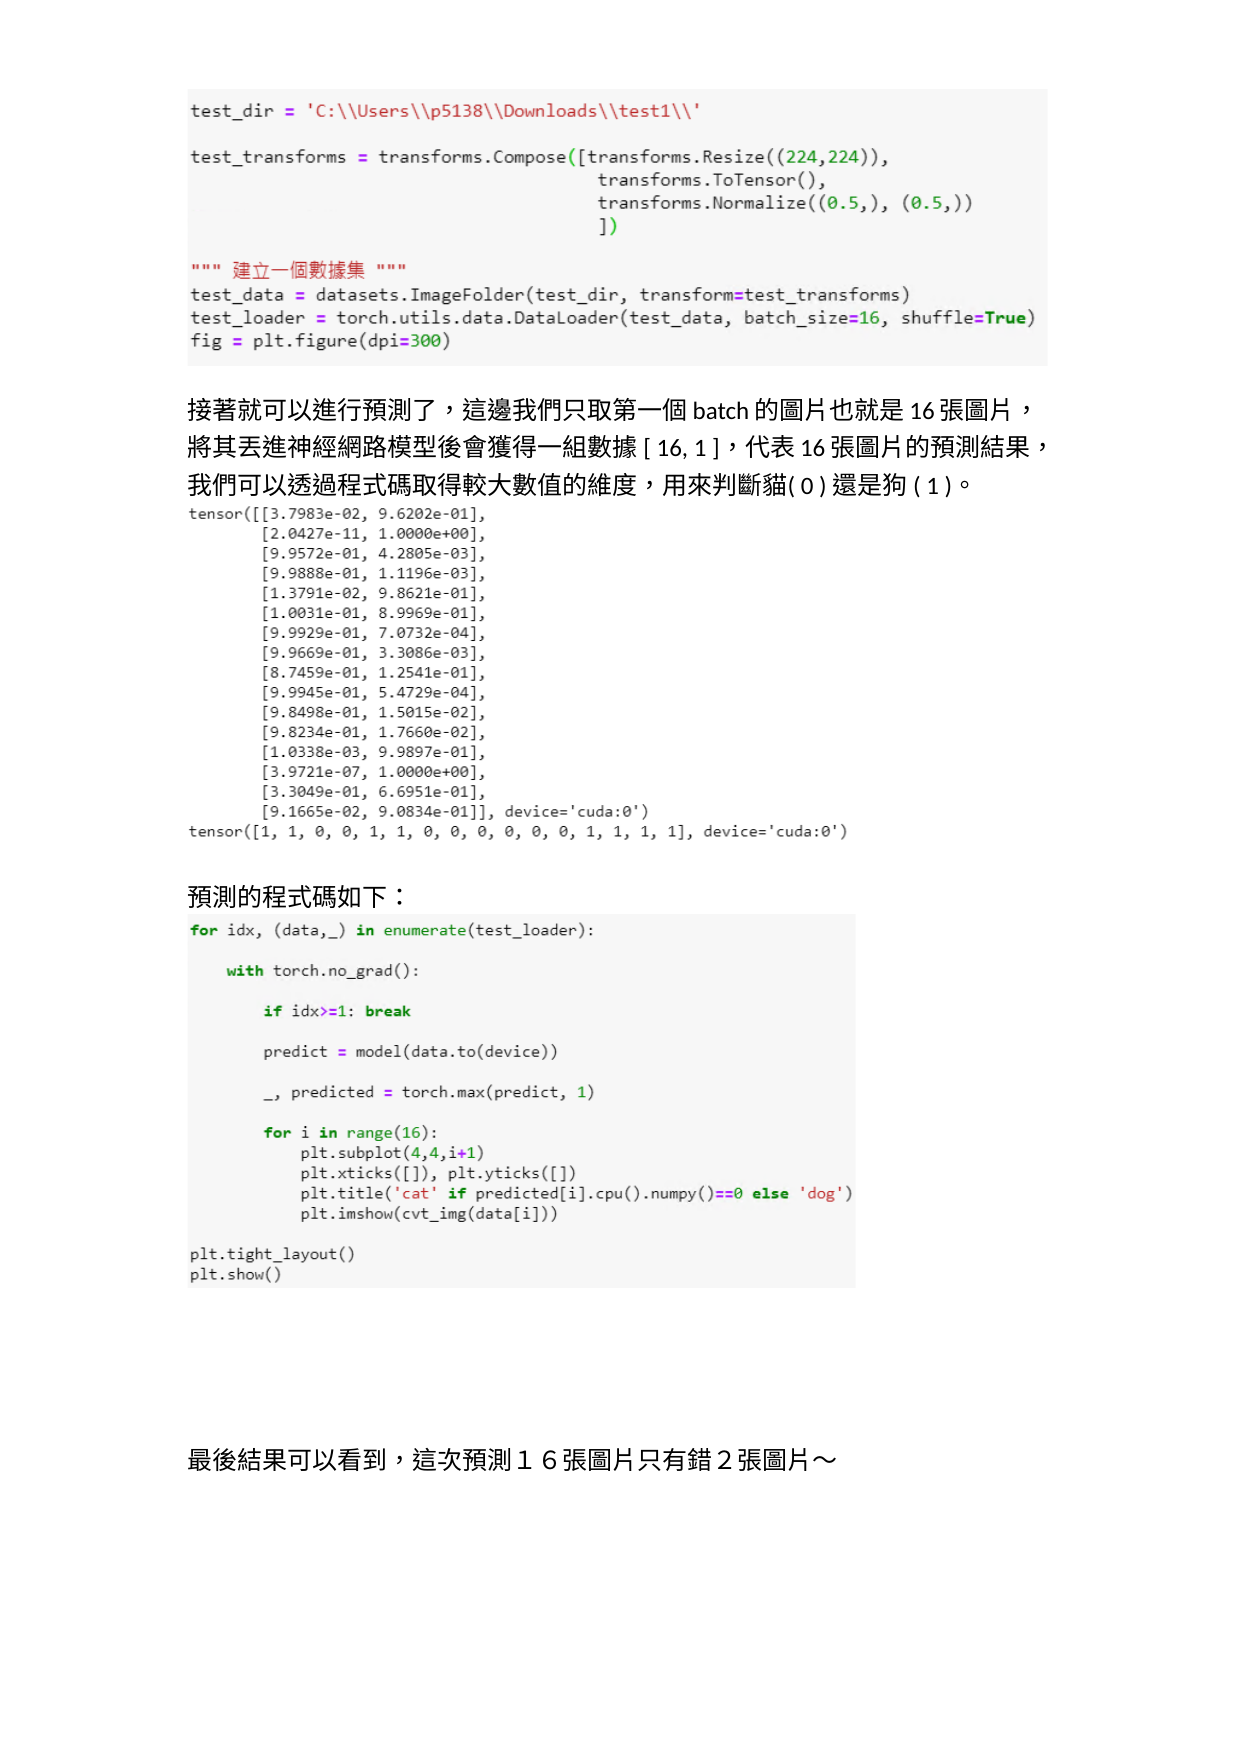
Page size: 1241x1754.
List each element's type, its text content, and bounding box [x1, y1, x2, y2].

picture [187, 914, 856, 1288]
text 最後結果可以看到，這次預測１６張圖片只有錯２張圖片～ [187, 1439, 1053, 1477]
text 預測的程式碼如下： [187, 877, 1053, 914]
picture [187, 89, 1048, 366]
text 接著就可以進行預測了，這邊我們只取第一個batch的圖片也就是16張圖片，將其丟進神經網路模型後會獲得一組數據 [ 16, 1 ]，代表16張圖片的預測結果，我們可以透過程式碼取得較大數值的維度，用來判斷貓( 0 ) 還是狗 ( 1 )。 [187, 389, 1053, 502]
picture [187, 502, 859, 849]
